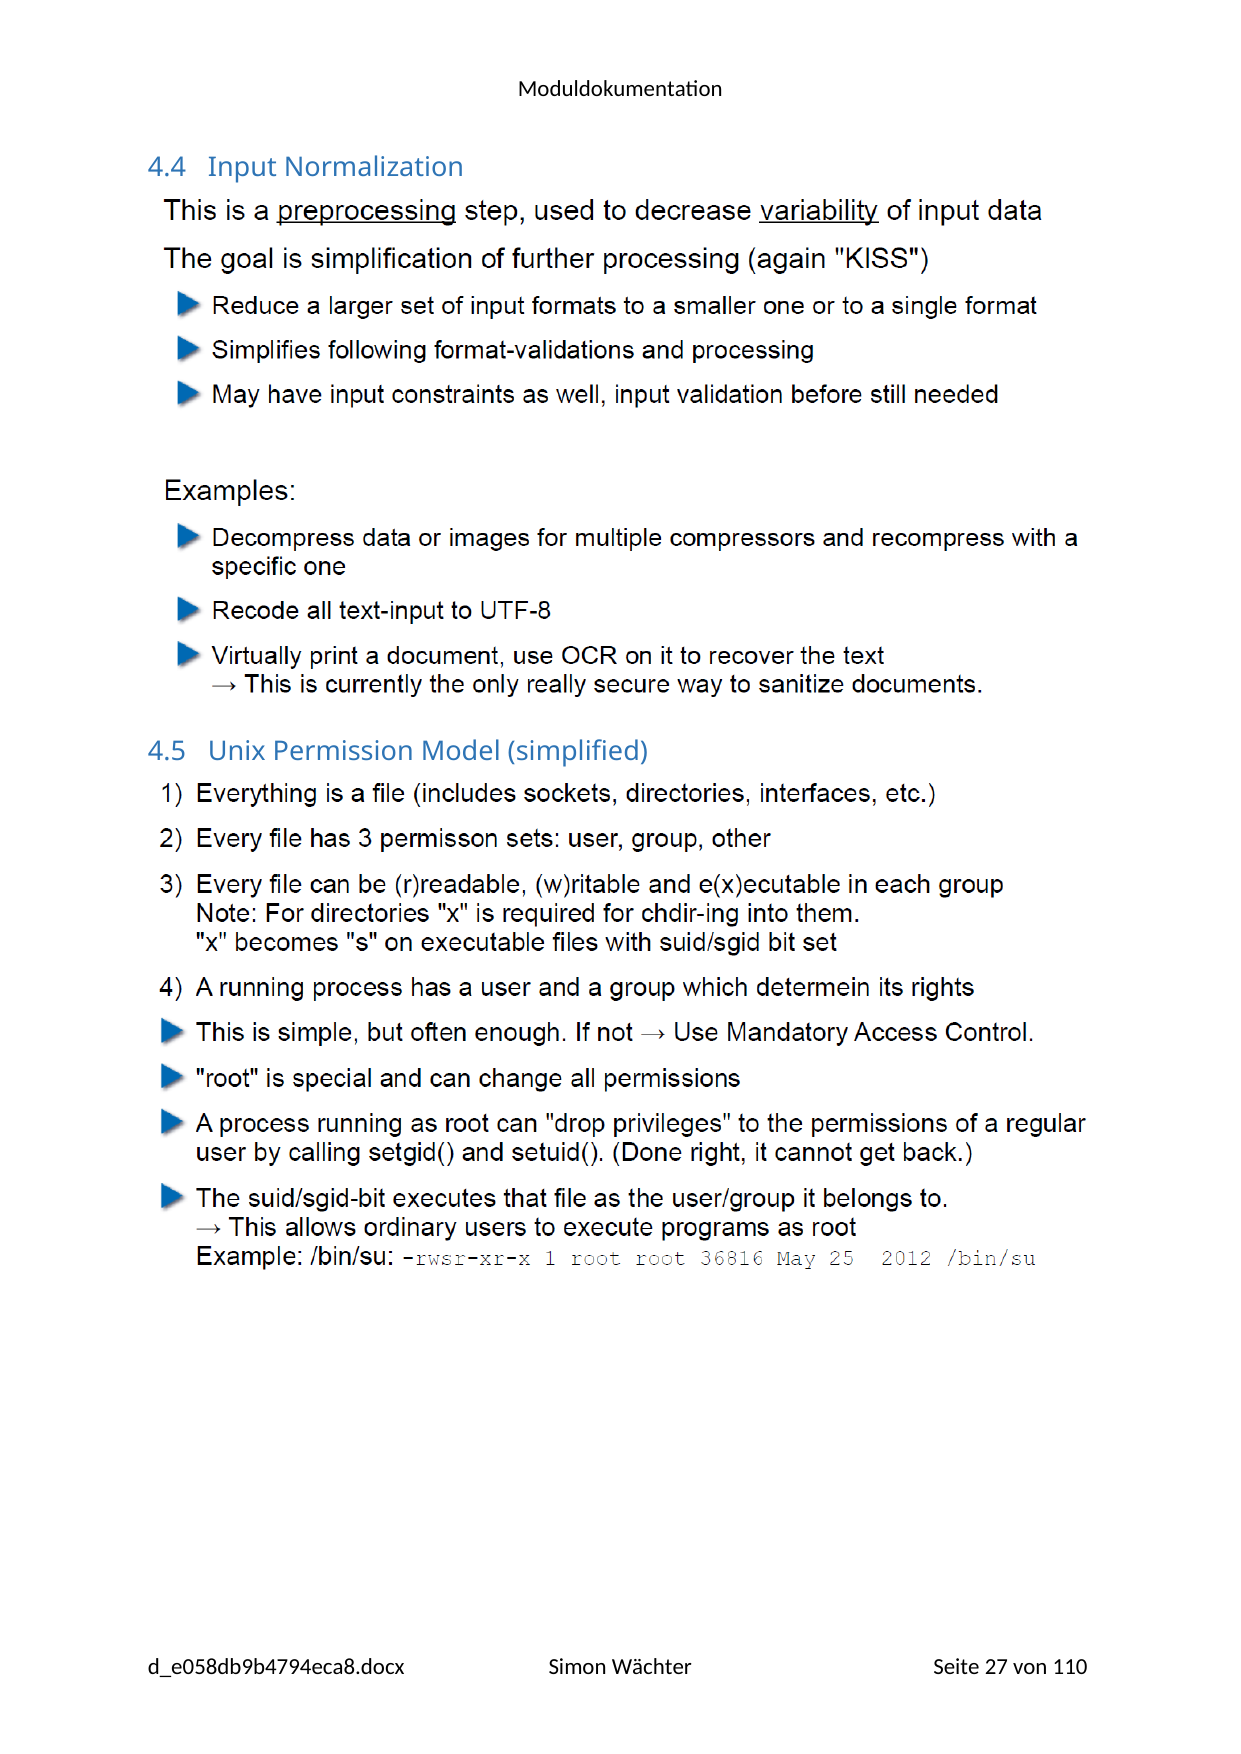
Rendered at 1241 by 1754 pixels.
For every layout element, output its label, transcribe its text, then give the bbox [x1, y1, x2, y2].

subtitle Unix Permission Model (simplified) [148, 731, 1093, 768]
picture [147, 770, 1093, 1290]
subtitle Input Normalization [148, 148, 1093, 184]
picture [147, 187, 1093, 712]
